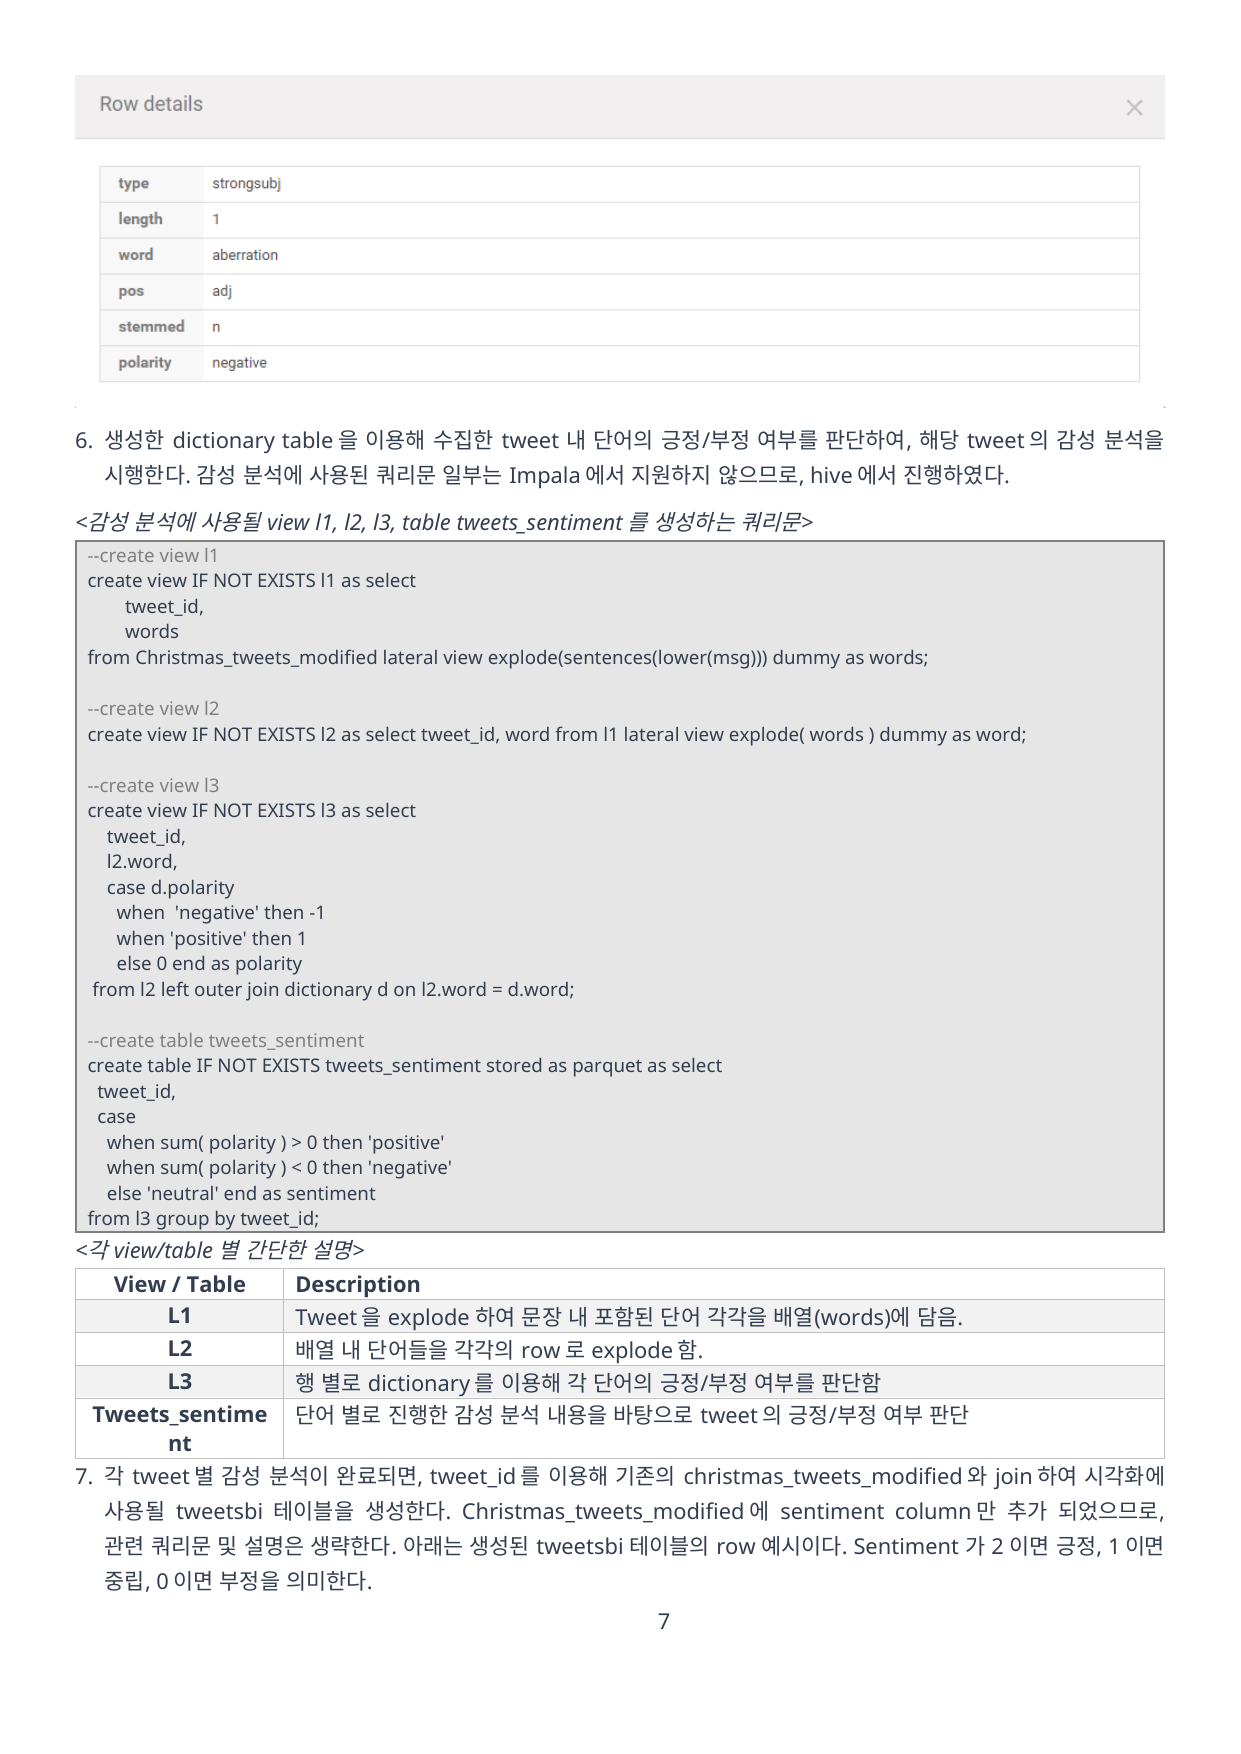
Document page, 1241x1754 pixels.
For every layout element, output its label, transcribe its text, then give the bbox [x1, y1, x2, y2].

table_cell L3 [76, 1366, 283, 1397]
table_header Description [284, 1269, 1164, 1299]
table_header --create view l1 create view IF NOT EXISTS l1 as select tweet_id, words from Christmas_tweets_modified lateral view explode(sentences(lower(msg))) dummy as words; --create view l2 create view IF NOT EXISTS l2 as select tweet_id, word from l1 lateral view explode( words ) dummy as word; --create view l3 create view IF NOT EXISTS l3 as select tweet_id, l2.word, case d.polarity when 'negative' then -1 when 'positive' then 1 else 0 end as polarity from l2 left outer join dictionary d on l2.word = d.word; --create table tweets_sentiment create table IF NOT EXISTS tweets_sentiment stored as parquet as select tweet_id, case when sum( polarity ) > 0 then 'positive' when sum( polarity ) < 0 then 'negative' else 'neutral' end as sentiment from l3 group by tweet_id; [77, 542, 1163, 1231]
table_cell Tweet을 explode 하여 문장 내 포함된 단어 각각을 배열(words)에 담음. [284, 1300, 1164, 1332]
table_cell L1 [76, 1300, 283, 1332]
table_header View / Table [76, 1269, 283, 1299]
table_cell 단어 별로 진행한 감성 분석 내용을 바탕으로 tweet의 긍정/부정 여부 판단 [284, 1399, 1164, 1458]
table_cell Tweets_sentiment [76, 1399, 283, 1458]
table_cell 배열 내 단어들을 각각의 row로 explode함. [284, 1333, 1164, 1365]
text <각 view/table 별 간단한 설명> [75, 1233, 1165, 1265]
table_cell L2 [76, 1333, 283, 1365]
list 생성한 dictionary table을 이용해 수집한 tweet 내 단어의 긍정/부정 여부를 판단하여, 해당 tweet의 감성 분석을 시행한다. 감성 분석에 사용된 쿼리문 일부는 Impala에서 지원하지 않으므로, hive에서 진행하였다. [75, 423, 1165, 489]
picture [75, 75, 1166, 408]
list 각 tweet별 감성 분석이 완료되면, tweet_id를 이용해 기존의 christmas_tweets_modified와 join하여 시각화에 사용될 tweetsbi 테이블을 생성한다. Christmas_tweets_modified에 sentiment column만 추가 되었으므로, 관련 쿼리문 및 설명은 생략한다. 아래는 생성된 tweetsbi 테이블의 row 예시이다. Sentiment 가 2 이면 긍정, 1이면 중립, 0이면 부정을 의미한다. [75, 1459, 1165, 1596]
table_cell 행 별로 dictionary를 이용해 각 단어의 긍정/부정 여부를 판단함 [284, 1366, 1164, 1397]
text <감성 분석에 사용될 view l1, l2, l3, table tweets_sentiment를 생성하는 쿼리문> [75, 505, 1165, 537]
